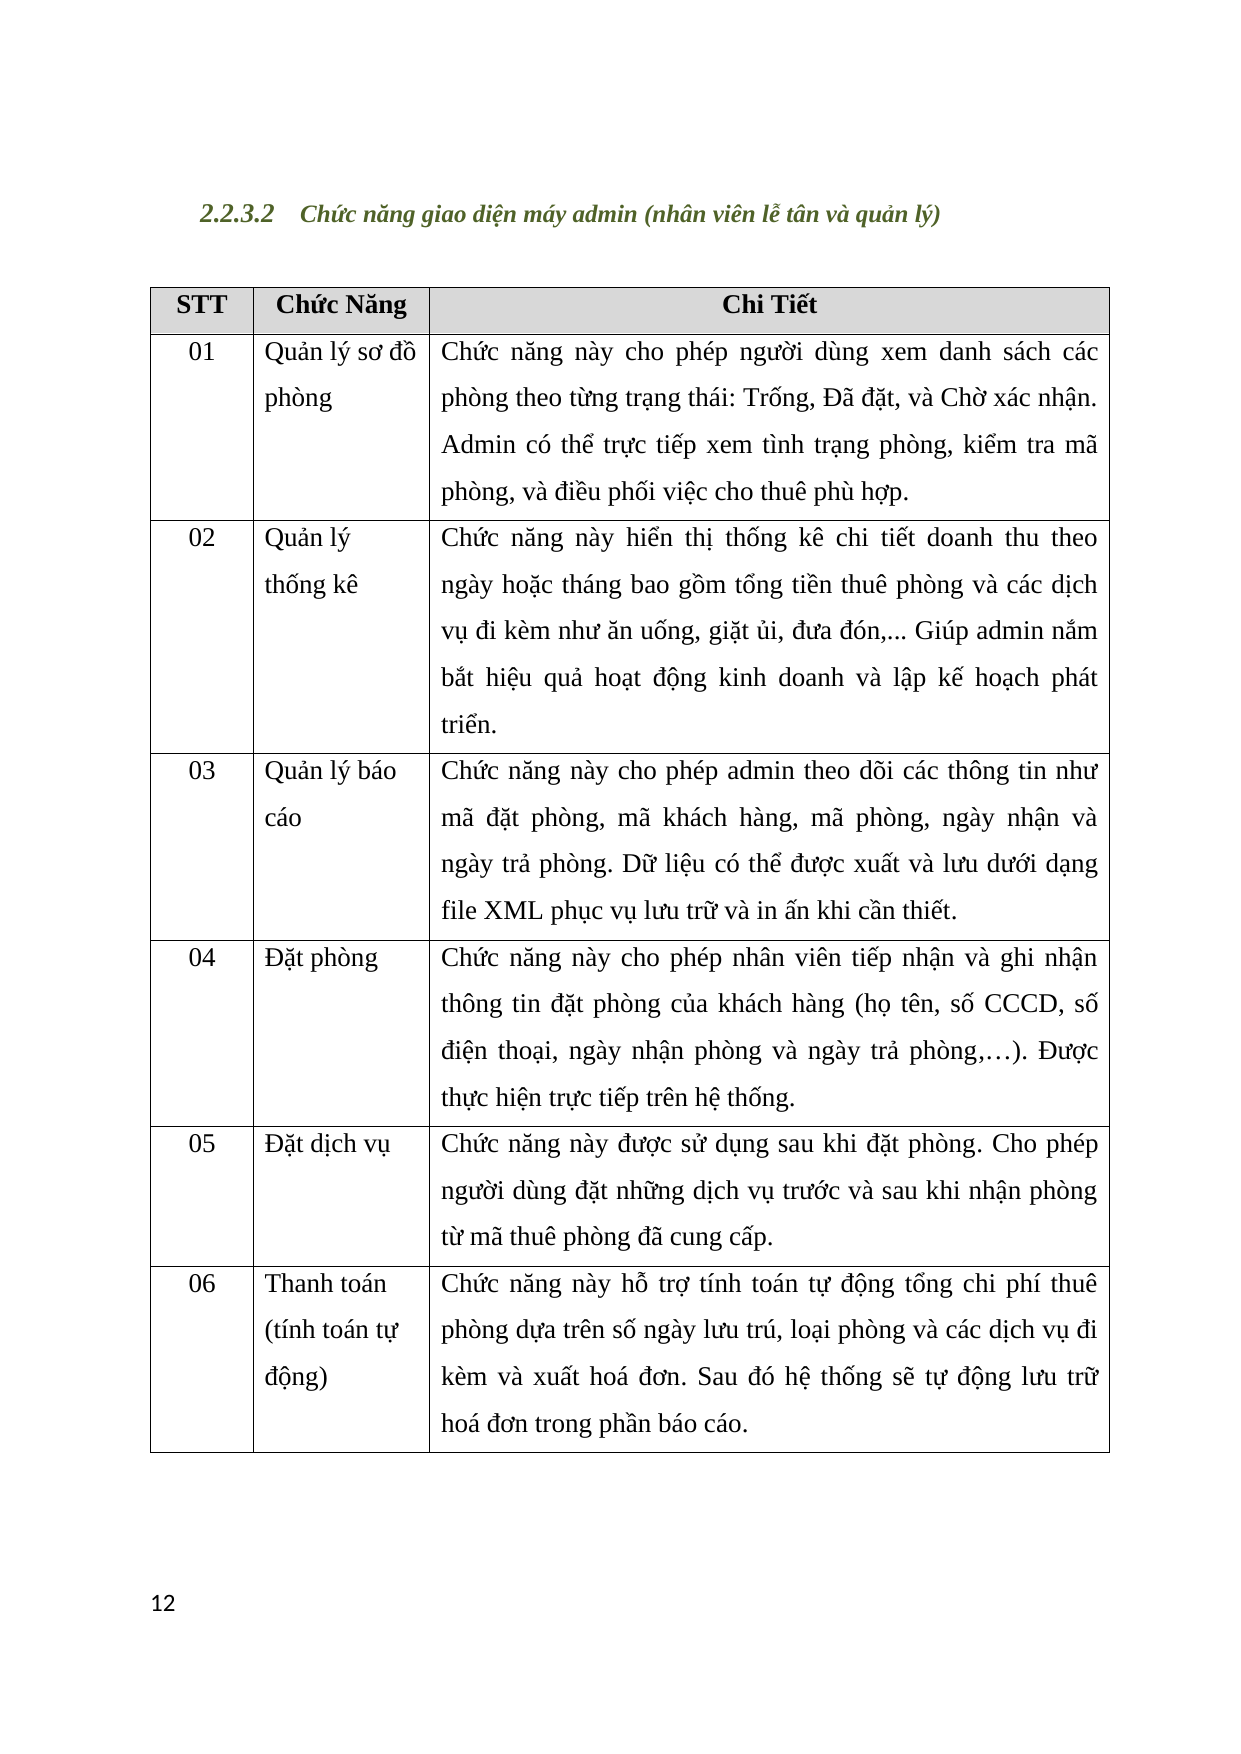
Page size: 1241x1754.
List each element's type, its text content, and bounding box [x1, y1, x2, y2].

table_cell Quản lý thống kê [254, 521, 429, 753]
table_cell Chức năng này cho phép nhân viên tiếp nhận và ghi nhận thông tin đặt phòng của khách hàng (họ tên, số CCCD, số điện thoại, ngày nhận phòng và ngày trả phòng,…). Được thực hiện trực tiếp trên hệ thống. [430, 941, 1109, 1126]
table_cell Chức năng này được sử dụng sau khi đặt phòng. Cho phép người dùng đặt những dịch vụ trước và sau khi nhận phòng từ mã thuê phòng đã cung cấp. [430, 1127, 1109, 1266]
table_cell Quản lý báo cáo [254, 754, 429, 939]
table_cell Quản lý sơ đồ phòng [254, 335, 429, 520]
table_cell 02 [151, 521, 253, 753]
table_cell 03 [151, 754, 253, 939]
subtitle Chức năng giao diện máy admin (nhân viên lễ tân và quản lý) [200, 197, 1090, 228]
table_cell Thanh toán (tính toán tự động) [254, 1267, 429, 1452]
table_cell Đặt dịch vụ [254, 1127, 429, 1266]
table_cell 04 [151, 941, 253, 1126]
table_header Chức Năng [254, 288, 429, 333]
table_header STT [151, 288, 253, 333]
table_cell 01 [151, 335, 253, 520]
table_header Chi Tiết [430, 288, 1109, 333]
table_cell 05 [151, 1127, 253, 1266]
table_cell 06 [151, 1267, 253, 1452]
table_cell Chức năng này hiển thị thống kê chi tiết doanh thu theo ngày hoặc tháng bao gồm tổng tiền thuê phòng và các dịch vụ đi kèm như ăn uống, giặt ủi, đưa đón,... Giúp admin nắm bắt hiệu quả hoạt động kinh doanh và lập kế hoạch phát triển. [430, 521, 1109, 753]
table_cell Chức năng này hỗ trợ tính toán tự động tổng chi phí thuê phòng dựa trên số ngày lưu trú, loại phòng và các dịch vụ đi kèm và xuất hoá đơn. Sau đó hệ thống sẽ tự động lưu trữ hoá đơn trong phần báo cáo. [430, 1267, 1109, 1452]
table_cell Chức năng này cho phép admin theo dõi các thông tin như mã đặt phòng, mã khách hàng, mã phòng, ngày nhận và ngày trả phòng. Dữ liệu có thể được xuất và lưu dưới dạng file XML phục vụ lưu trữ và in ấn khi cần thiết. [430, 754, 1109, 939]
table_cell Chức năng này cho phép người dùng xem danh sách các phòng theo từng trạng thái: Trống, Đã đặt, và Chờ xác nhận. Admin có thể trực tiếp xem tình trạng phòng, kiểm tra mã phòng, và điều phối việc cho thuê phù hợp. [430, 335, 1109, 520]
table_cell Đặt phòng [254, 941, 429, 1126]
